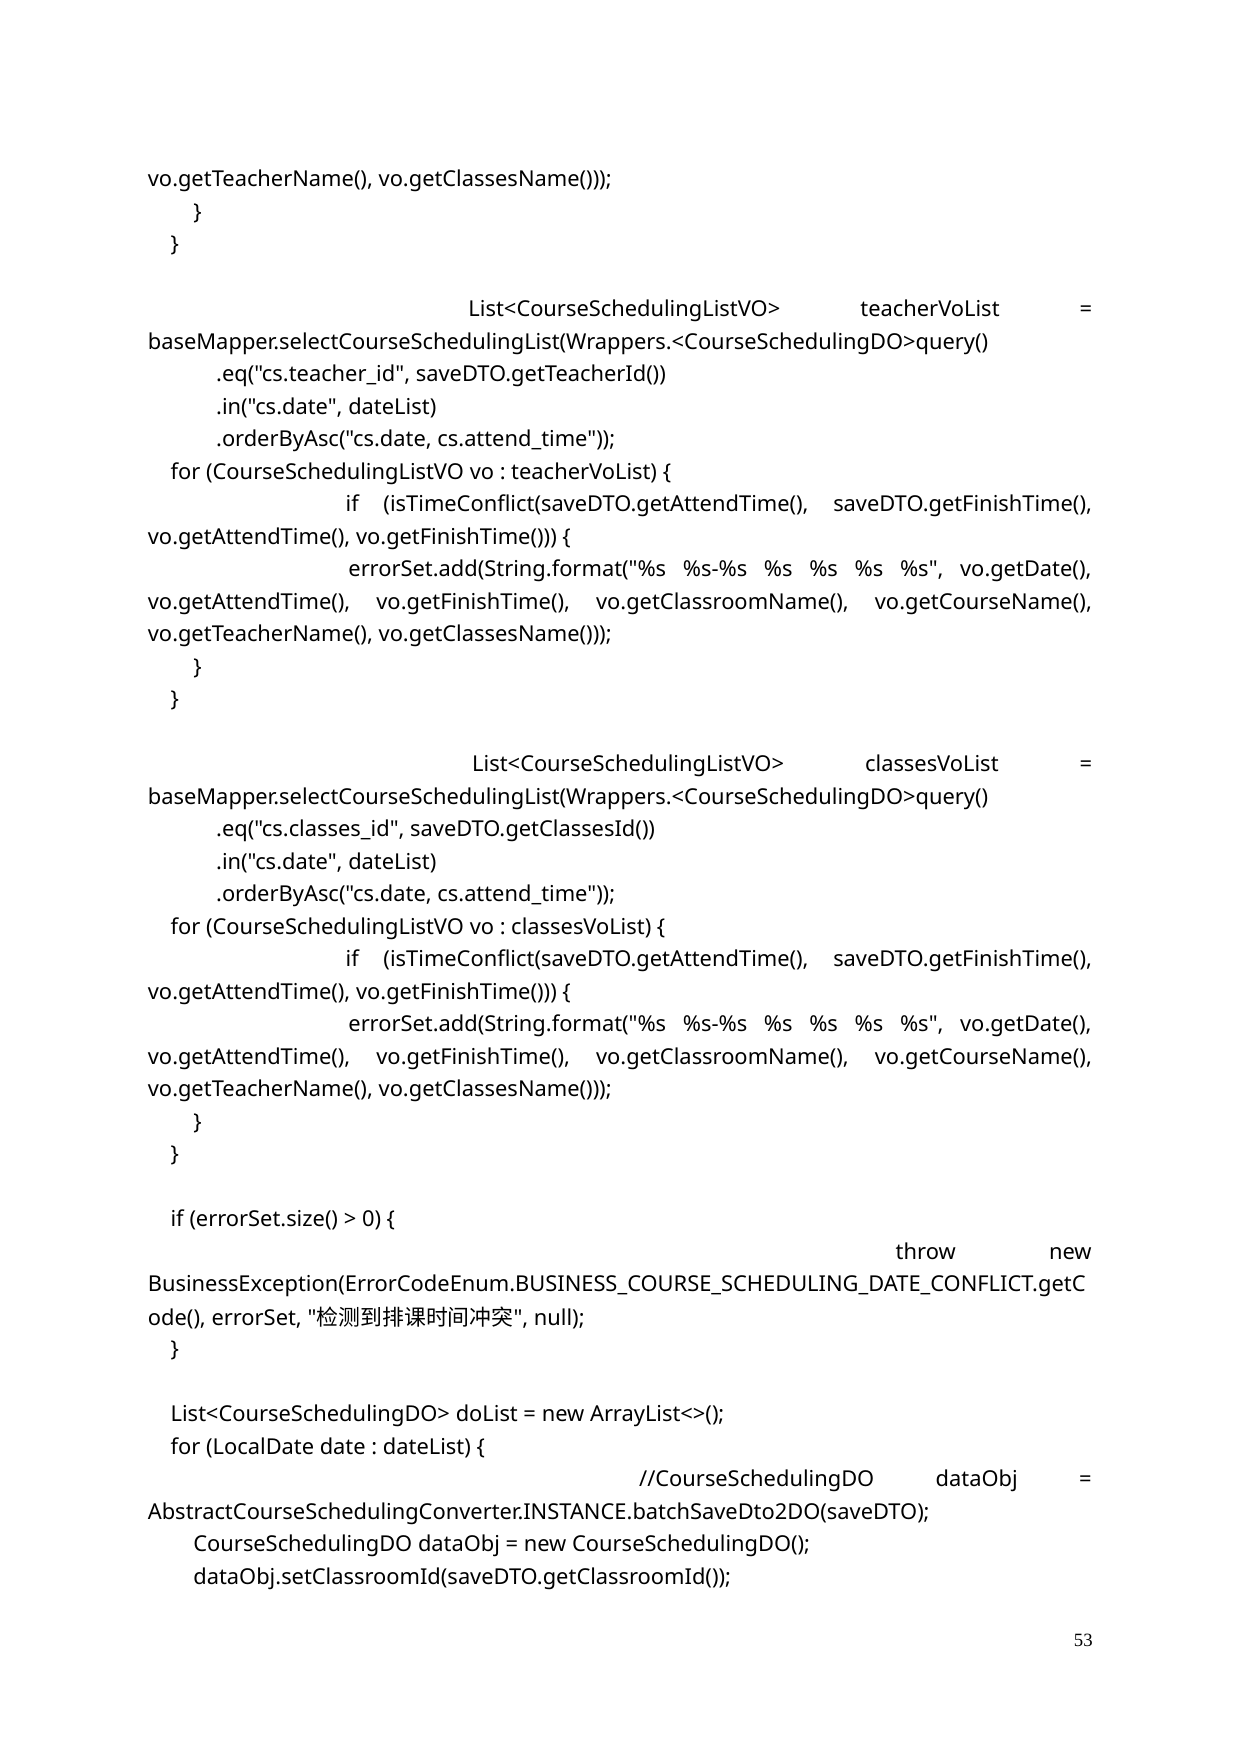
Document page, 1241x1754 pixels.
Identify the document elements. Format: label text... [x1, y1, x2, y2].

text dataObj.setClassroomId(saveDTO.getClassroomId()); [148, 1559, 1092, 1592]
text } [148, 227, 1092, 259]
text List<CourseSchedulingListVO> teacherVoList = baseMapper.selectCourseSchedulingList(Wrappers.<CourseSchedulingDO>query() [148, 292, 1092, 357]
text } [148, 1137, 1092, 1169]
text .orderByAsc("cs.date, cs.attend_time")); [148, 877, 1092, 909]
text } [148, 1332, 1092, 1364]
text .orderByAsc("cs.date, cs.attend_time")); [148, 422, 1092, 454]
text .in("cs.date", dateList) [148, 844, 1092, 877]
text List<CourseSchedulingDO> doList = new ArrayList<>(); [148, 1397, 1092, 1429]
text .eq("cs.classes_id", saveDTO.getClassesId()) [148, 812, 1092, 844]
text for (LocalDate date : dateList) { [148, 1429, 1092, 1462]
text if (isTimeConflict(saveDTO.getAttendTime(), saveDTO.getFinishTime(), vo.getAttendTime(), vo.getFinishTime())) { [148, 487, 1092, 552]
text CourseSchedulingDO dataObj = new CourseSchedulingDO(); [148, 1527, 1092, 1559]
text if (errorSet.size() > 0) { [148, 1202, 1092, 1234]
text } [148, 649, 1092, 682]
text List<CourseSchedulingListVO> classesVoList = baseMapper.selectCourseSchedulingList(Wrappers.<CourseSchedulingDO>query() [148, 747, 1092, 812]
text } [148, 1104, 1092, 1137]
text for (CourseSchedulingListVO vo : classesVoList) { [148, 909, 1092, 942]
text throw new BusinessException(ErrorCodeEnum.BUSINESS_COURSE_SCHEDULING_DATE_CONFLICT.getCode(), errorSet, "检测到排课时间冲突", null); [148, 1234, 1092, 1332]
text } [148, 682, 1092, 714]
text .eq("cs.teacher_id", saveDTO.getTeacherId()) [148, 357, 1092, 389]
text if (isTimeConflict(saveDTO.getAttendTime(), saveDTO.getFinishTime(), vo.getAttendTime(), vo.getFinishTime())) { [148, 942, 1092, 1007]
text .in("cs.date", dateList) [148, 389, 1092, 422]
text for (CourseSchedulingListVO vo : teacherVoList) { [148, 454, 1092, 487]
text } [148, 194, 1092, 227]
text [148, 162, 1092, 194]
text //CourseSchedulingDO dataObj = AbstractCourseSchedulingConverter.INSTANCE.batchSaveDto2DO(saveDTO); [148, 1462, 1092, 1527]
